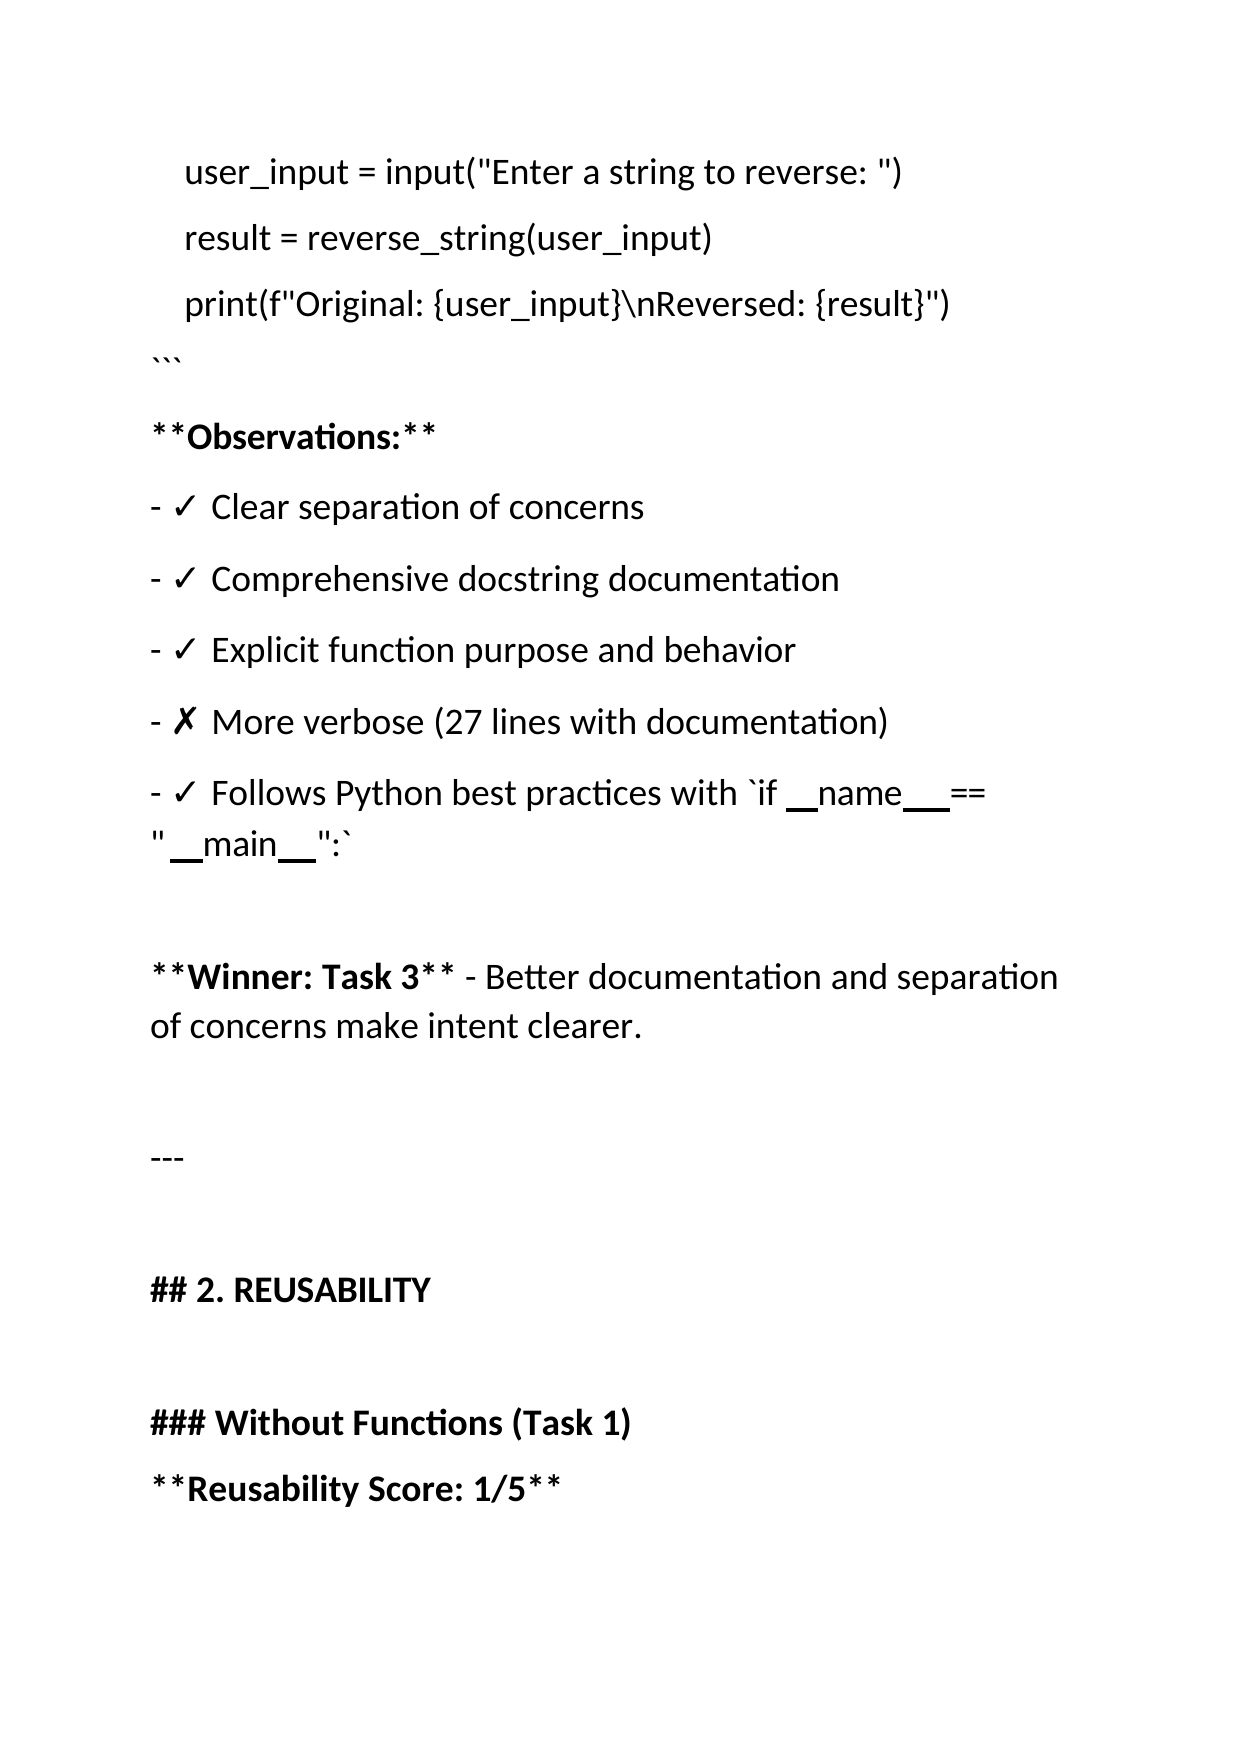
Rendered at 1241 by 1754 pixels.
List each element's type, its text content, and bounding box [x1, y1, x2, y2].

text print(f"Original: {user_input}\nReversed: {result}") [184, 279, 1093, 325]
text ``` [150, 347, 183, 392]
subtitle ## 2. REUSABILITY [150, 1266, 1093, 1312]
text user_input = input("Enter a string to reverse: ") result = reverse_string(user_input) [184, 148, 981, 259]
text --- [150, 1134, 1093, 1180]
list ✓ Comprehensive docstring documentation [150, 551, 1093, 602]
subtitle ### Without Functions (Task 1) [150, 1398, 1093, 1444]
list ✓ Explicit function purpose and behavior [150, 622, 1093, 673]
list ✗ More verbose (27 lines with documentation) [150, 694, 1093, 745]
list ✓ Clear separation of concerns [150, 479, 1093, 530]
text **Winner: Task 3** - Better documentation and separation of concerns make intent clearer. [150, 953, 1077, 1048]
text **Reusability Score: 1/5** [150, 1465, 1093, 1511]
subtitle **Observations:** [150, 413, 1093, 458]
list ✓ Follows Python best practices with `if name == " main ":` [150, 766, 987, 866]
